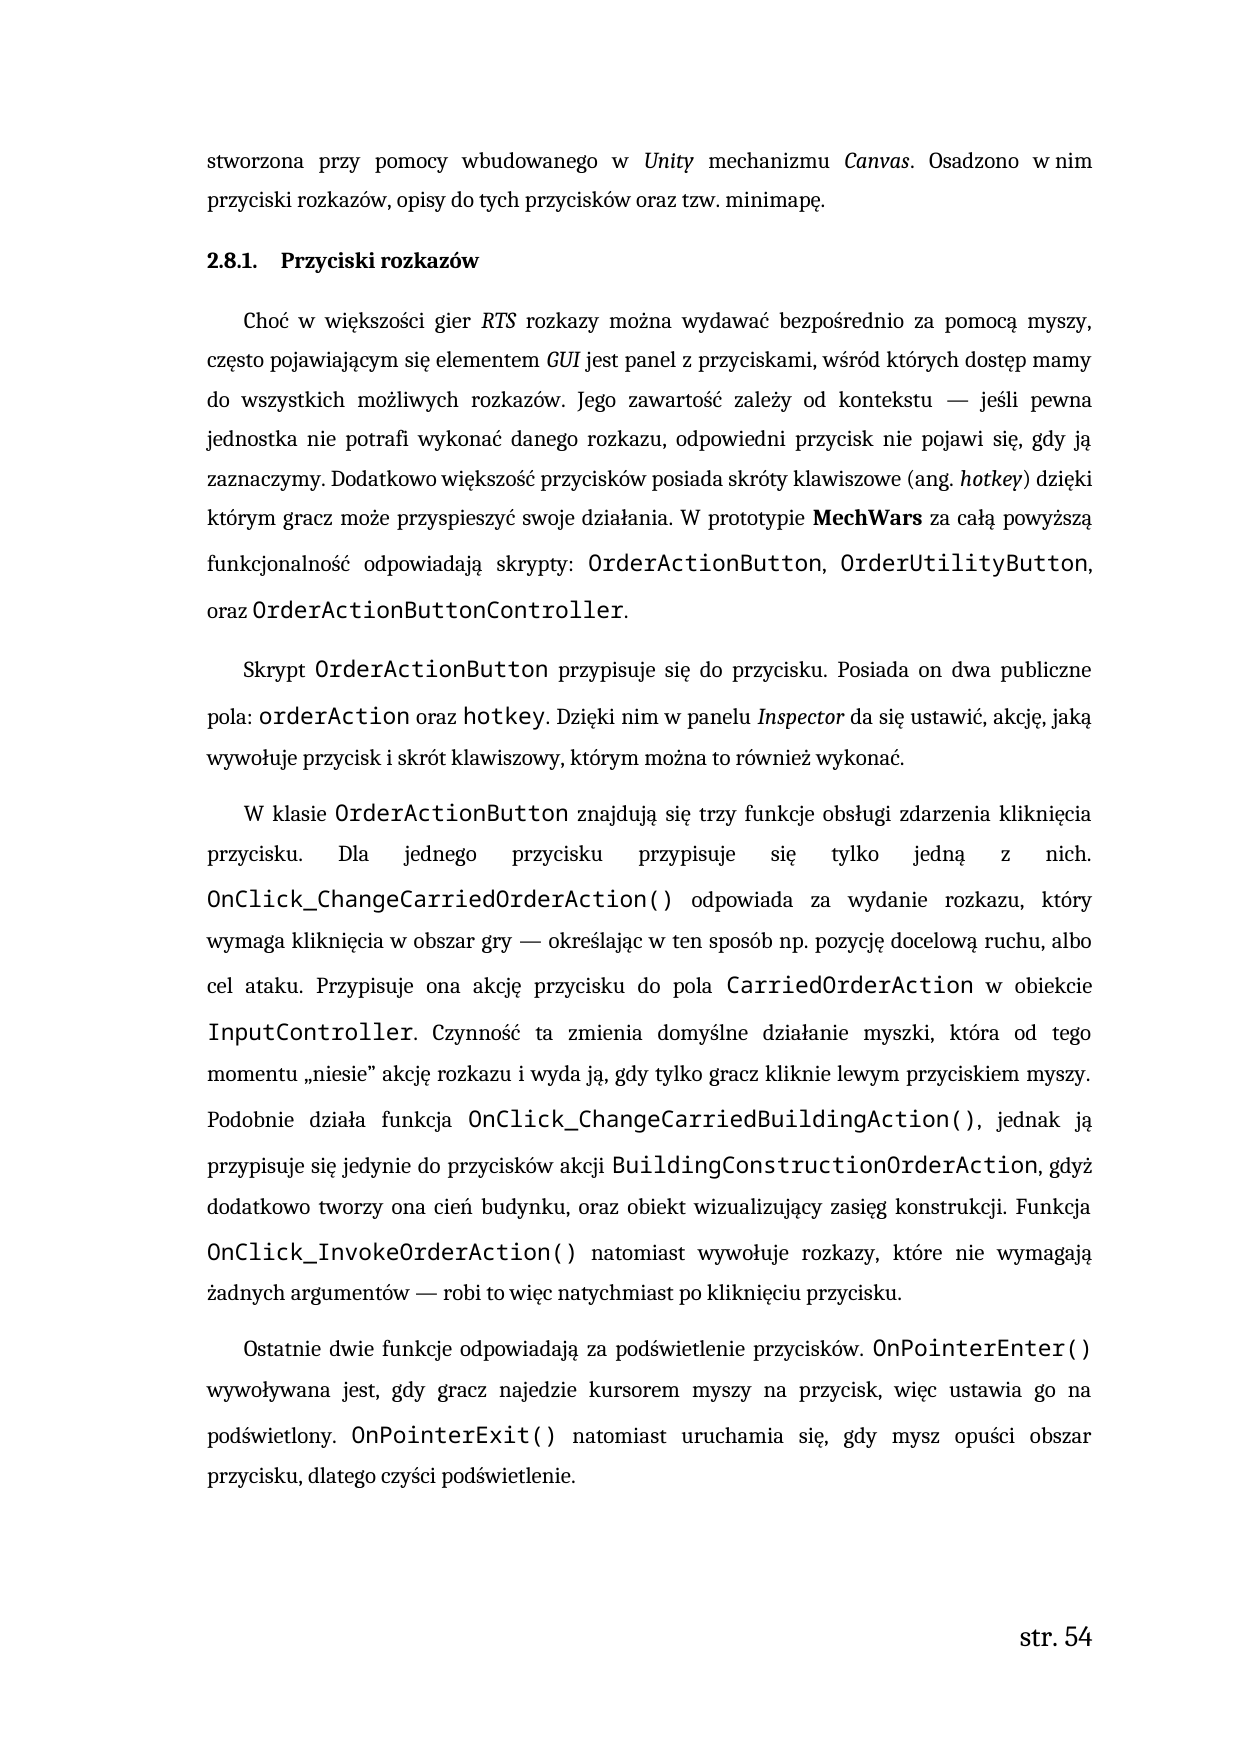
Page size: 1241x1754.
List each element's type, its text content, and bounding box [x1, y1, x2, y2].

text W klasie OrderActionButton znajdują się trzy funkcje obsługi zdarzenia kliknięcia przycisku. Dla jednego przycisku przypisuje się tylko jedną z nich. OnClick_ChangeCarriedOrderAction() odpowiada za wydanie rozkazu, który wymaga kliknięcia w obszar gry — określając w ten sposób np. pozycję docelową ruchu, albo cel ataku. Przypisuje ona akcję przycisku do pola CarriedOrderAction w obiekcie InputController. Czynność ta zmienia domyślne działanie myszki, która od tego momentu „niesie” akcję rozkazu i wyda ją, gdy tylko gracz kliknie lewym przyciskiem myszy. Podobnie działa funkcja OnClick_ChangeCarriedBuildingAction(), jednak ją przypisuje się jedynie do przycisków akcji BuildingConstructionOrderAction, gdyż dodatkowo tworzy ona cień budynku, oraz obiekt wizualizujący zasięg konstrukcji. Funkcja OnClick_InvokeOrderAction() natomiast wywołuje rozkazy, które nie wymagają żadnych argumentów — robi to więc natychmiast po kliknięciu przycisku. [207, 797, 1092, 1307]
text Skrypt OrderActionButton przypisuje się do przycisku. Posiada on dwa publiczne pola: orderAction oraz hotkey. Dzięki nim w panelu Inspector da się ustawić, akcję, jaką wywołuje przycisk i skrót klawiszowy, którym można to również wykonać. [207, 653, 1092, 771]
subtitle Przyciski rozkazów [207, 247, 1092, 274]
text Choć w większości gier RTS rozkazy można wydawać bezpośrednio za pomocą myszy, często pojawiającym się elementem GUI jest panel z przyciskami, wśród których dostęp mamy do wszystkich możliwych rozkazów. Jego zawartość zależy od kontekstu — jeśli pewna jednostka nie potrafi wykonać danego rozkazu, odpowiedni przycisk nie pojawi się, gdy ją zaznaczymy. Dodatkowo większość przycisków posiada skróty klawiszowe (ang. hotkey) dzięki którym gracz może przyspieszyć swoje działania. W prototypie MechWars za całą powyższą funkcjonalność odpowiadają skrypty: OrderActionButton, OrderUtilityButton, oraz OrderActionButtonController. [207, 308, 1092, 625]
text Ostatnie dwie funkcje odpowiadają za podświetlenie przycisków. OnPointerEnter() wywoływana jest, gdy gracz najedzie kursorem myszy na przycisk, więc ustawia go na podświetlony. OnPointerExit() natomiast uruchamia się, gdy mysz opuści obszar przycisku, dlatego czyści podświetlenie. [207, 1332, 1092, 1489]
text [207, 148, 1092, 213]
